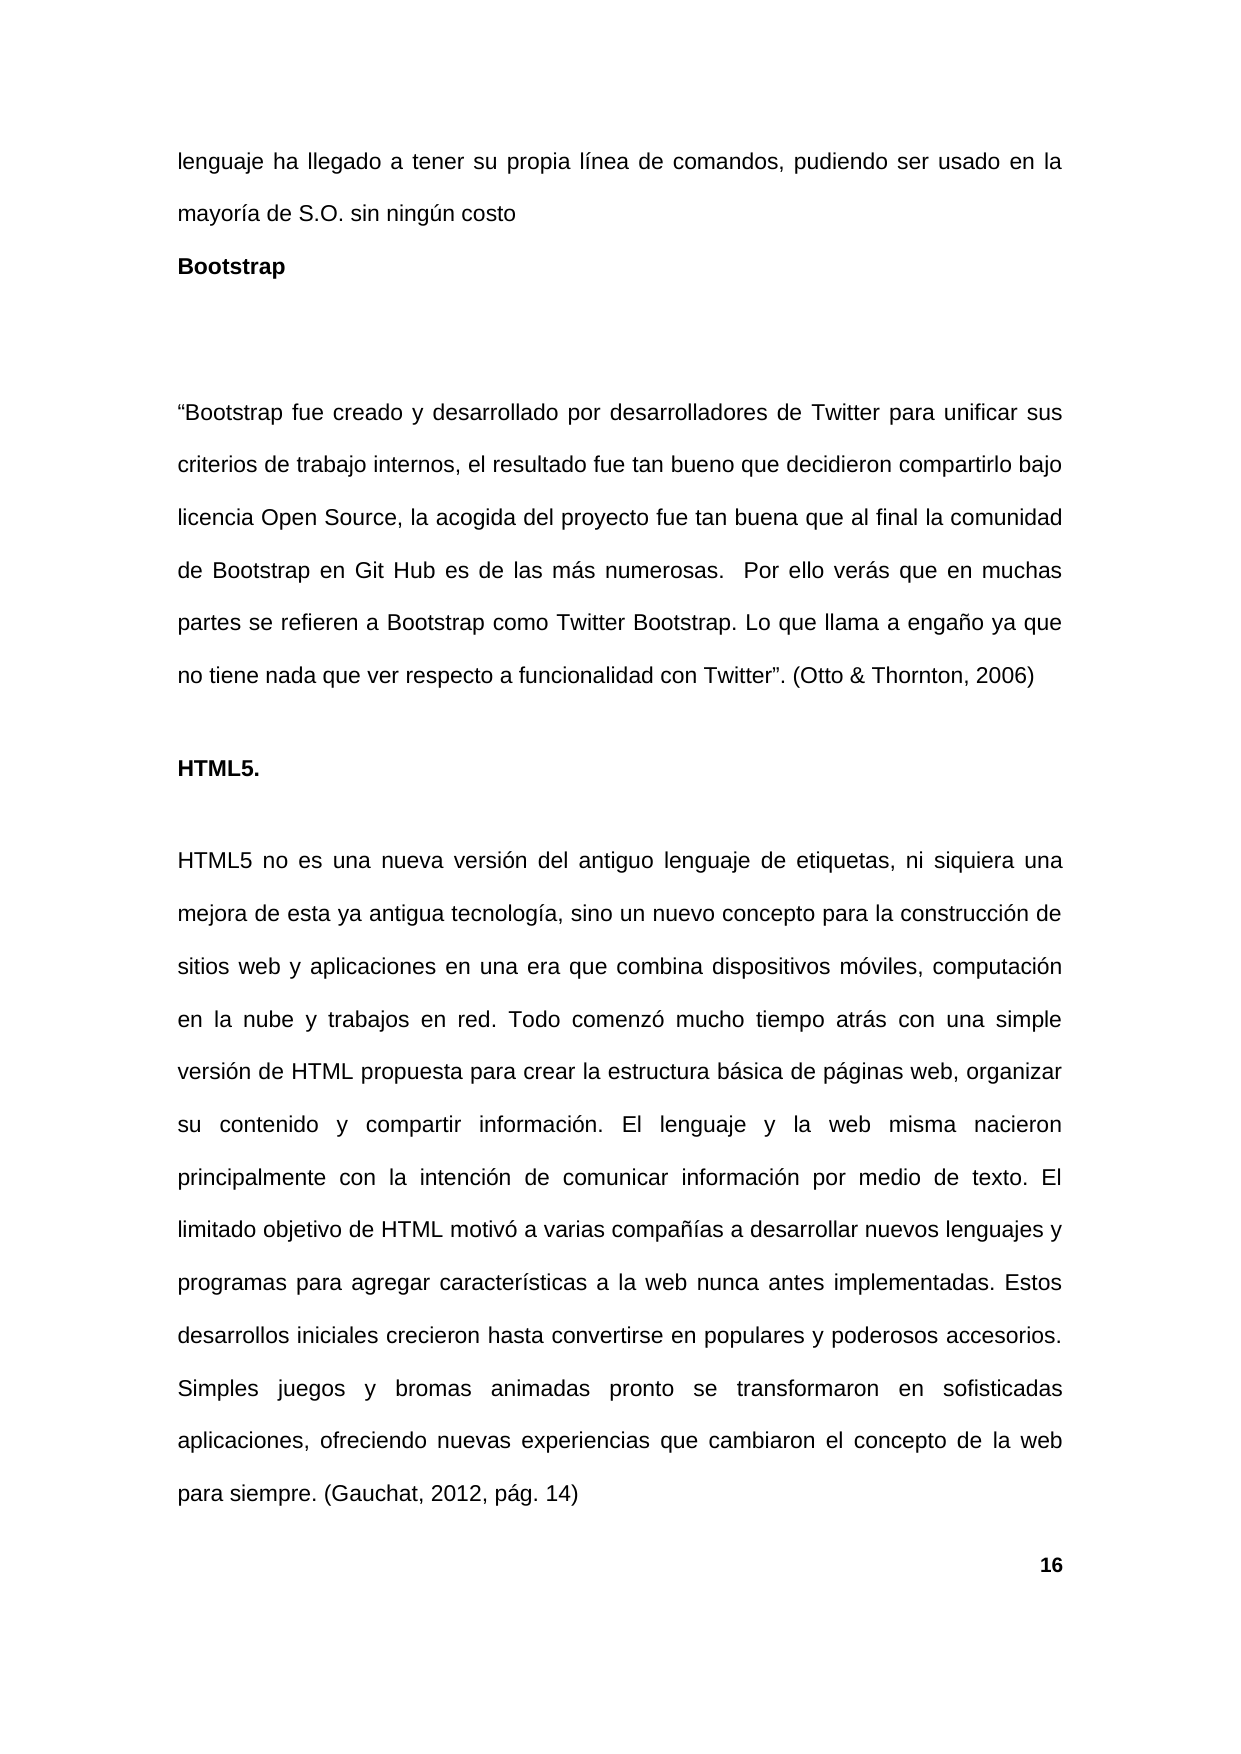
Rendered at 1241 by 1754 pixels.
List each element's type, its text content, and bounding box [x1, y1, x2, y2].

text HTML5. [177, 755, 1063, 781]
text “Bootstrap fue creado y desarrollado por desarrolladores de Twitter para unificar sus criterios de trabajo internos, el resultado fue tan bueno que decidieron compartirlo bajo licencia Open Source, la acogida del proyecto fue tan buena que al final la comunidad de Bootstrap en Git Hub es de las más numerosas. Por ello verás que en muchas partes se refieren a Bootstrap como Twitter Bootstrap. Lo que llama a engaño ya que no tiene nada que ver respecto a funcionalidad con Twitter”. [177, 398, 1063, 688]
list Bootstrap [177, 253, 1063, 279]
text HTML5 no es una nueva versión del antiguo lenguaje de etiquetas, ni siquiera una mejora de esta ya antigua tecnología, sino un nuevo concepto para la construcción de sitios web y aplicaciones en una era que combina dispositivos móviles, computación en la nube y trabajos en red. Todo comenzó mucho tiempo atrás con una simple versión de HTML propuesta para crear la estructura básica de páginas web, organizar su contenido y compartir información. El lenguaje y la web misma nacieron principalmente con la intención de comunicar información por medio de texto. El limitado objetivo de HTML motivó a varias compañías a desarrollar nuevos lenguajes y programas para agregar características a la web nunca antes implementadas. Estos desarrollos iniciales crecieron hasta convertirse en populares y poderosos accesorios. Simples juegos y bromas animadas pronto se transformaron en sofisticadas aplicaciones, ofreciendo nuevas experiencias que cambiaron el concepto de la web para siempre. [177, 847, 1063, 1506]
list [177, 148, 1063, 227]
